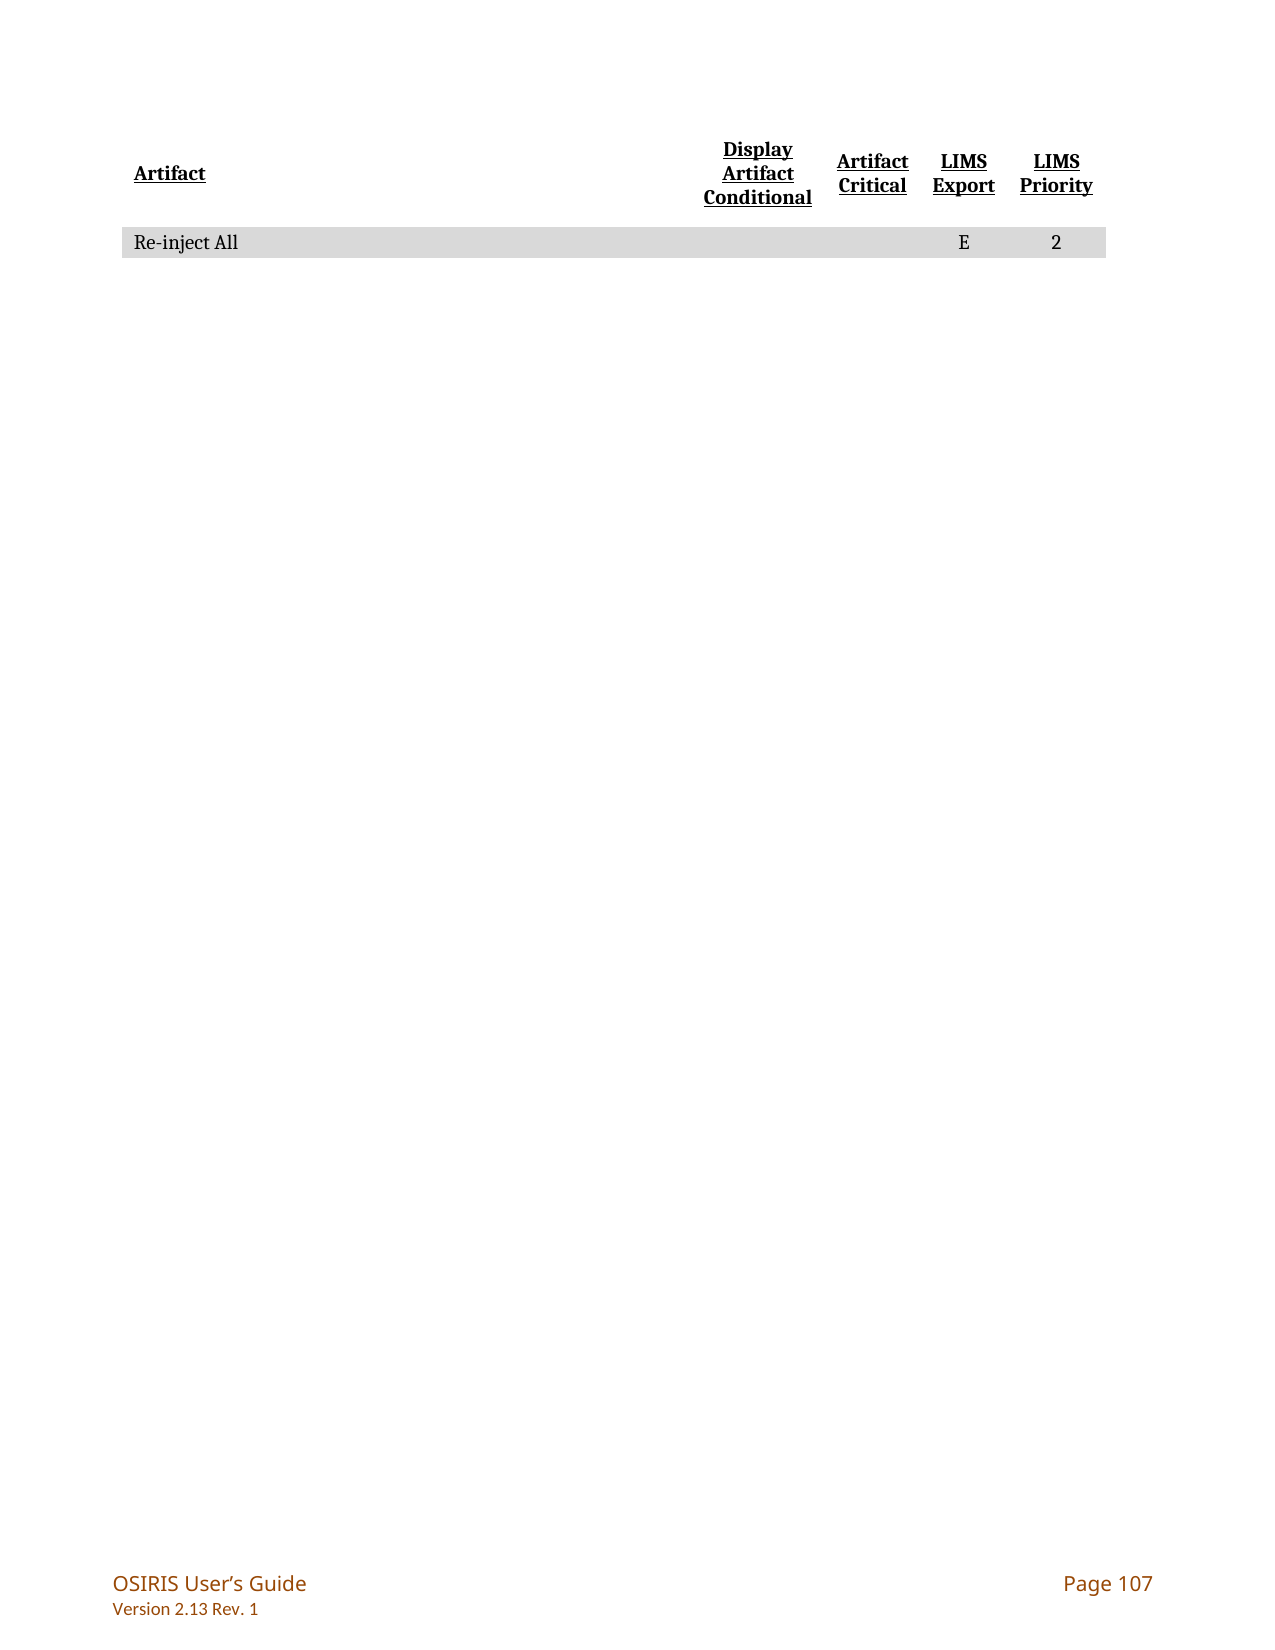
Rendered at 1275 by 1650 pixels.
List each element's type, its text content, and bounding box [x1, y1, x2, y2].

table_header Artifact [122, 120, 691, 227]
table_header LIMS Export [920, 120, 1007, 227]
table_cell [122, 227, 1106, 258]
table_header LIMS Priority [1007, 120, 1106, 227]
table_header Display Artifact Conditional [691, 120, 825, 227]
table_header Artifact Critical [825, 120, 920, 227]
